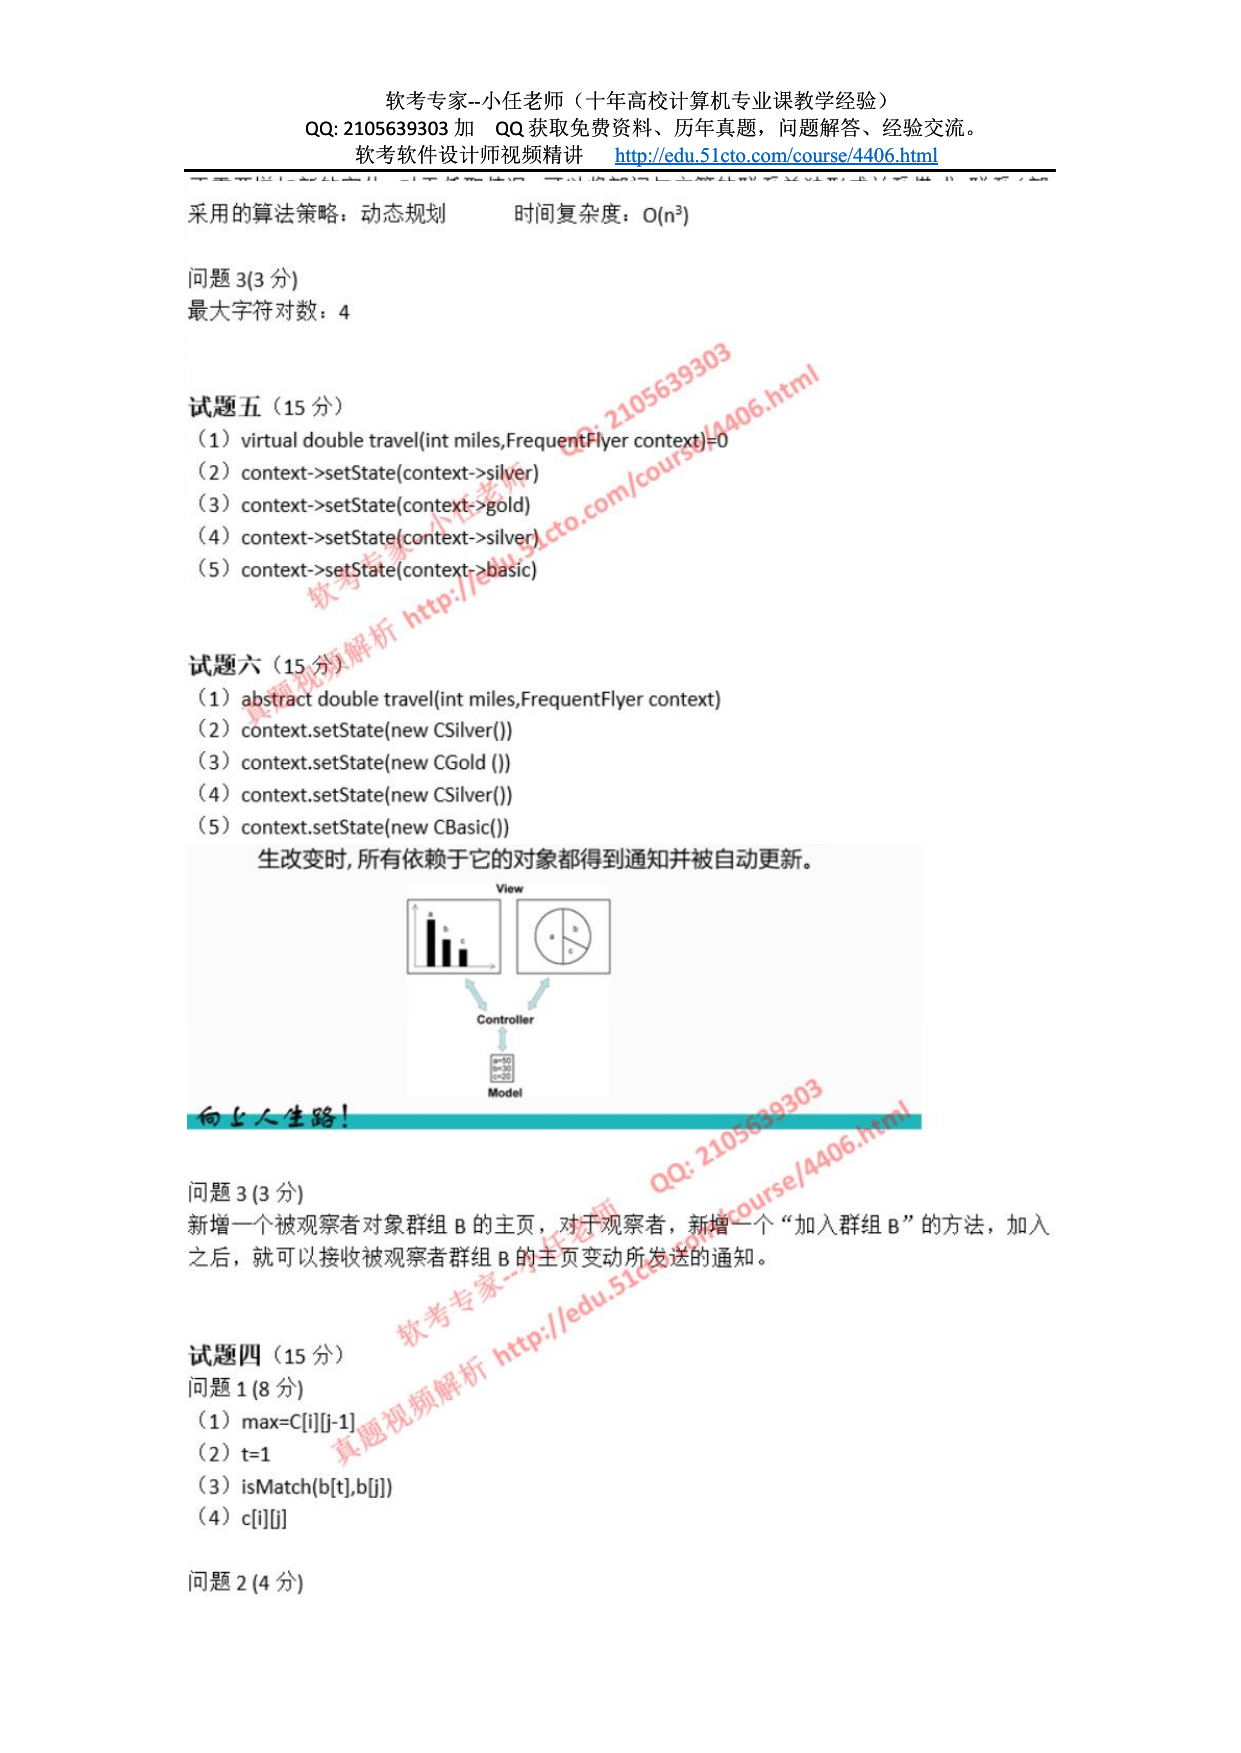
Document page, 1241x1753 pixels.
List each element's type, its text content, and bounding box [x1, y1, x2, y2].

text 软考软件设计师视频精讲 http://edu.51cto.com/course/4406.html [354, 140, 1077, 167]
text 软考专家--小任老师（十年高校计算机专业课教学经验） [384, 88, 1077, 113]
text QQ: 2105639303 加 QQ获取免费资料、历年真题，问题解答、经验交流。 [305, 113, 1077, 140]
picture [184, 169, 1057, 1597]
